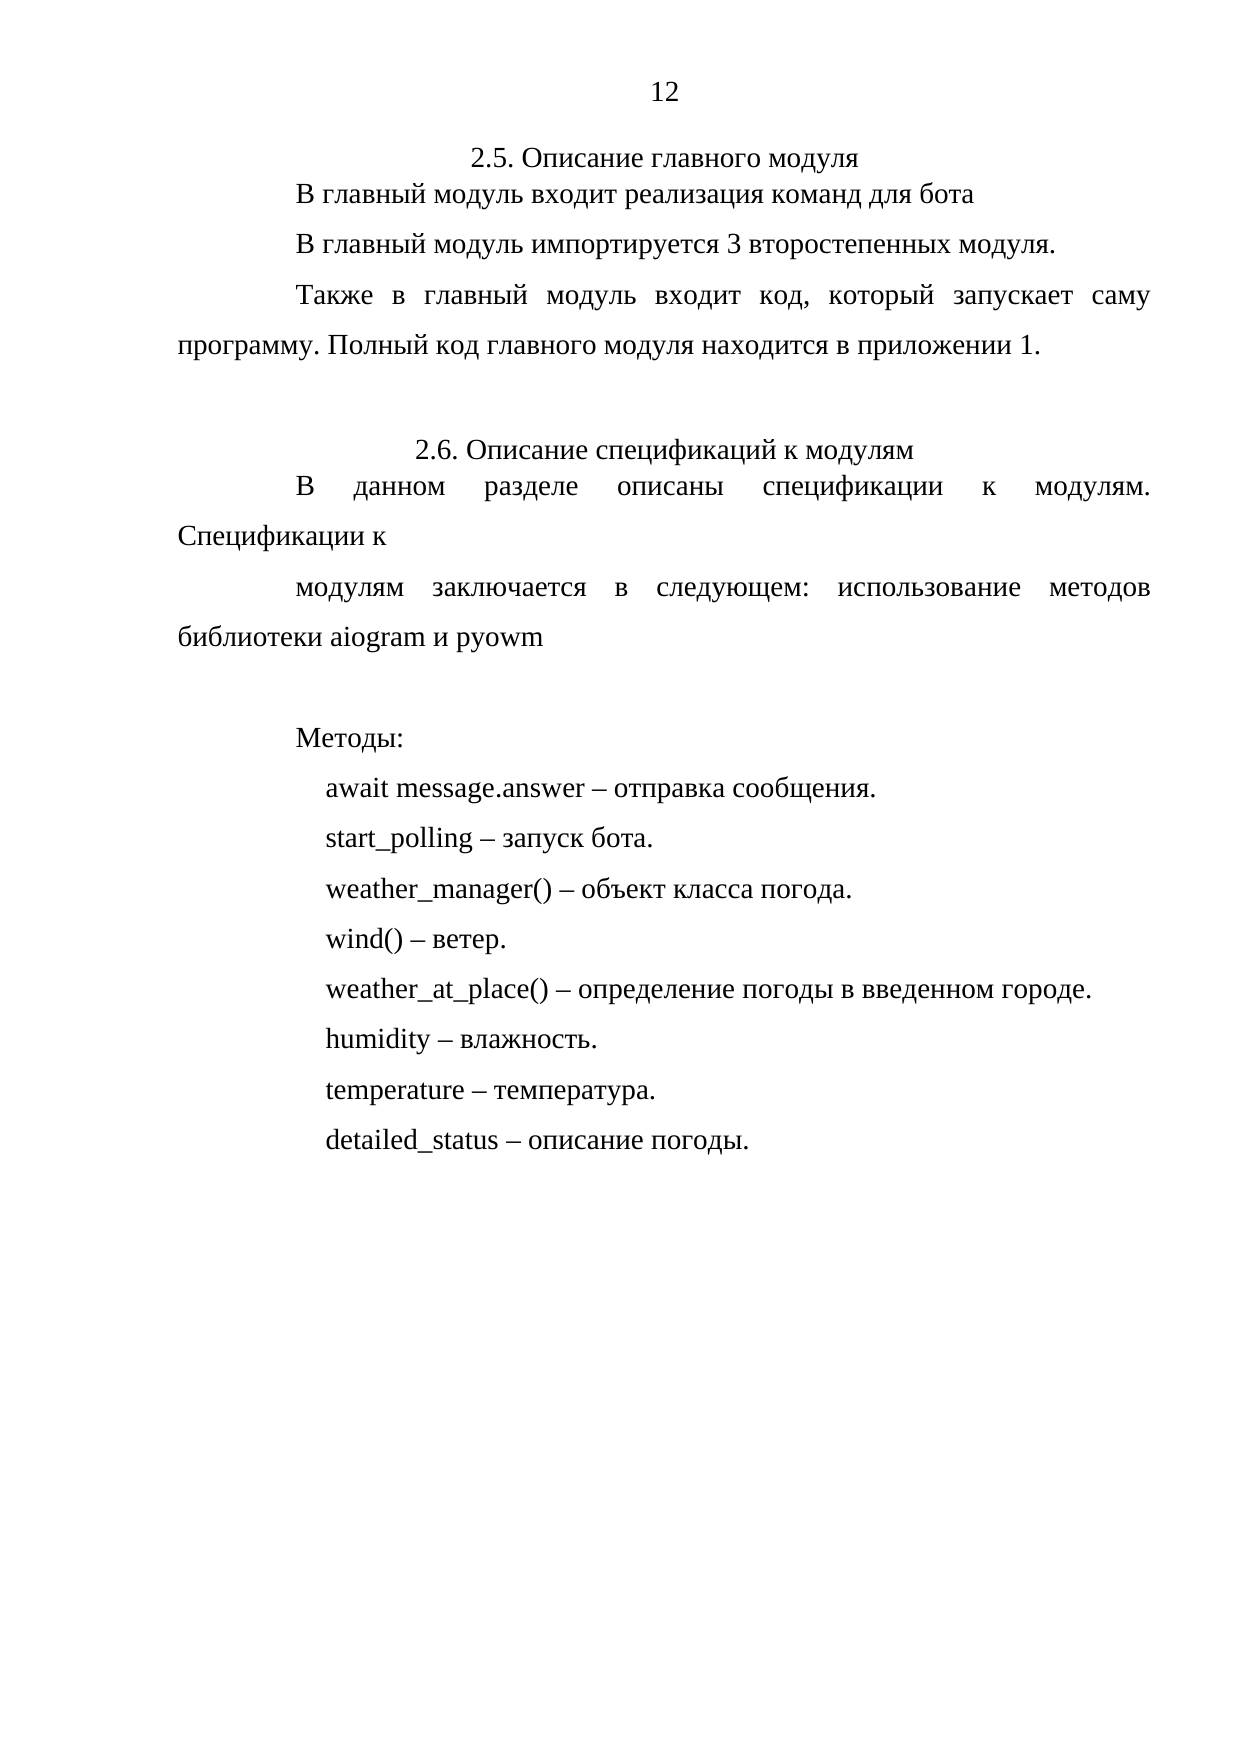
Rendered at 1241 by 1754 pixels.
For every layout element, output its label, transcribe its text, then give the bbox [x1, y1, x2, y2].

text  humidity – влажность. [177, 1022, 1152, 1055]
text  weather_at_place() – определение погоды в введенном городе. [177, 971, 1152, 1005]
text  start_polling – запуск бота. [177, 820, 1152, 854]
text  weather_manager() – объект класса погода. [177, 871, 1152, 904]
text В главный модуль входит реализация команд для бота [177, 176, 1152, 210]
text Также в главный модуль входит код, который запускает саму программу. Полный код главного модуля находится в приложении 1. [177, 277, 1152, 361]
text  await message.answer – отправка сообщения. [177, 770, 1152, 804]
subtitle 2.5. Описание главного модуля [177, 140, 1152, 174]
text В главный модуль импортируется 3 второстепенных модуля. [177, 227, 1152, 260]
text Методы: [177, 720, 1152, 753]
text  temperature – температура. [177, 1072, 1152, 1106]
text В данном разделе описаны спецификации к модулям. Спецификации к [177, 468, 1152, 552]
text модулям заключается в следующем: использование методов библиотеки aiogram и pyowm [177, 569, 1152, 653]
text  wind() – ветер. [177, 921, 1152, 954]
subtitle 2.6. Описание спецификаций к модулям [177, 432, 1152, 466]
text  detailed_status – описание погоды. [177, 1122, 1152, 1156]
